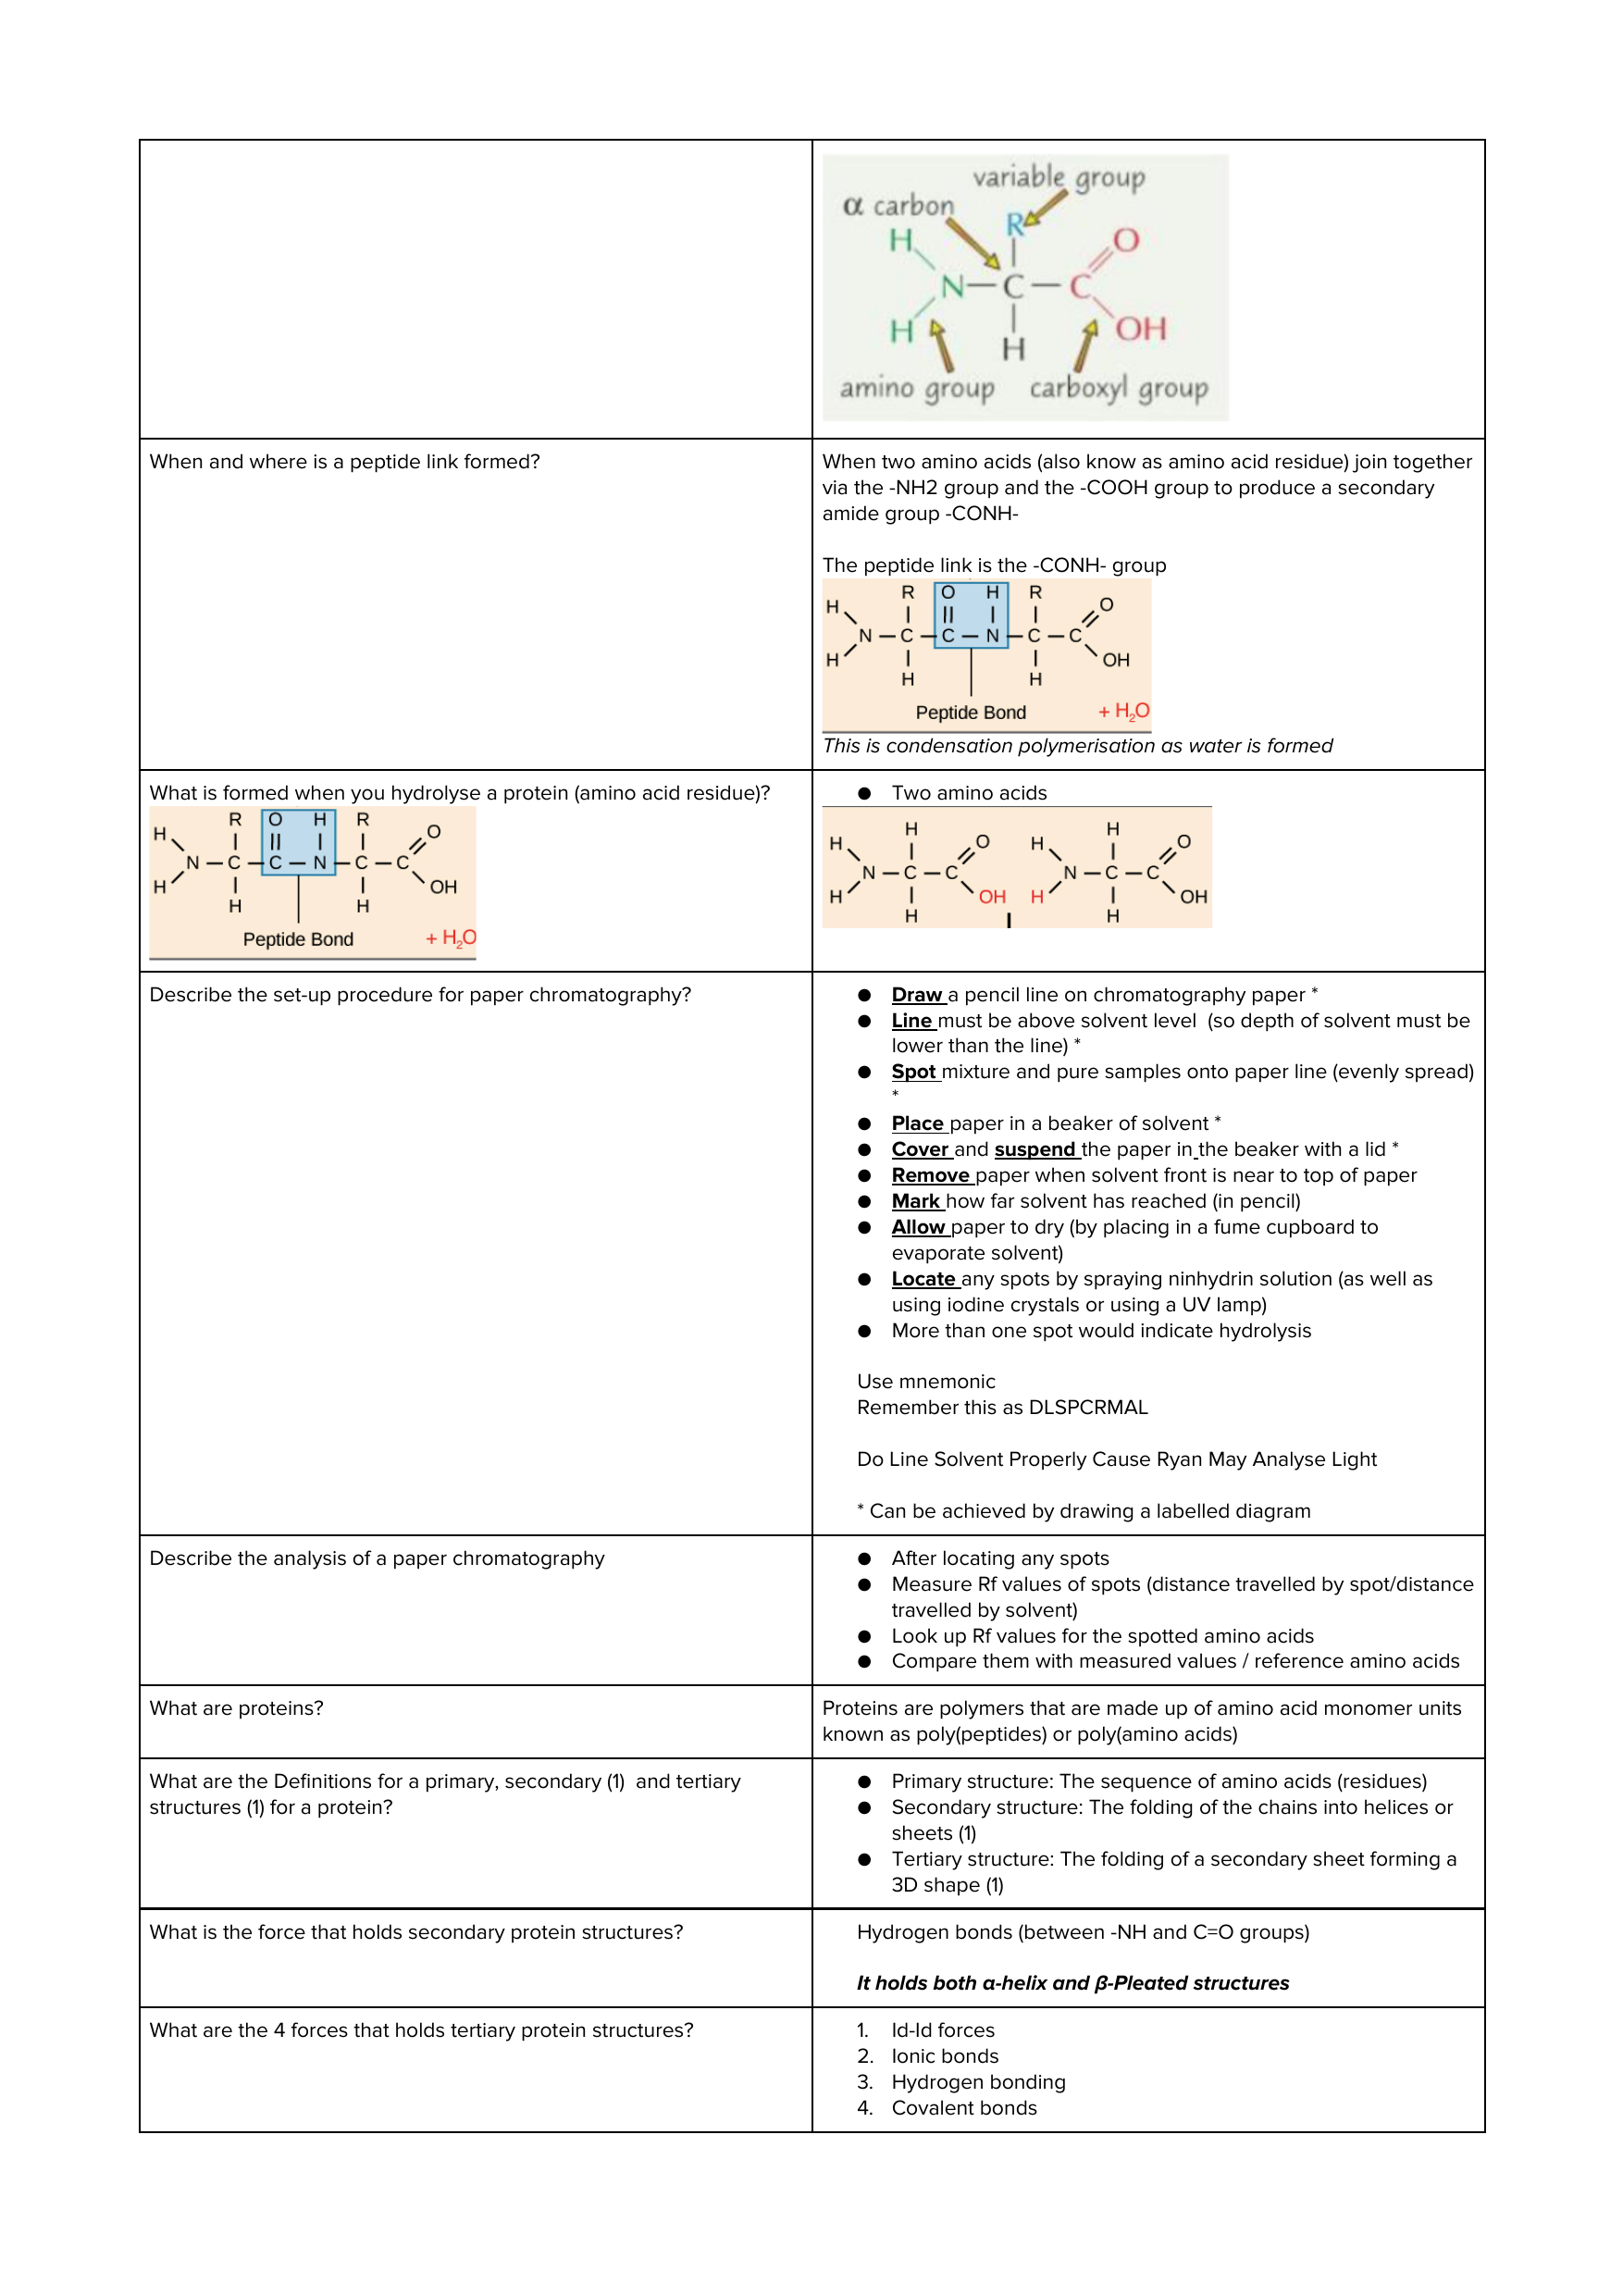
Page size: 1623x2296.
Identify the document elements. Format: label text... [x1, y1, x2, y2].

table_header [141, 141, 812, 438]
picture [822, 806, 1213, 928]
picture [822, 150, 1236, 428]
table_cell What is the force that holds secondary protein structures? [141, 1910, 812, 2006]
table_cell After locating any spots Measure Rf values of spots (distance travelled by spot/distance travelled by solvent) Look up Rf values for the spotted amino acids Compare them with measured values / reference amino acids [813, 1536, 1484, 1684]
picture [822, 578, 1152, 734]
picture [149, 806, 477, 961]
table_cell What are proteins? [141, 1686, 812, 1757]
table_cell When two amino acids (also know as amino acid residue) join together via the -NH2 group and the -COOH group to produce a secondary amide group -CONH- The peptide link is the -CONH- group This is condensation polymerisation as water is formed [813, 440, 1484, 769]
table_cell Primary structure: The sequence of amino acids (residues) Secondary structure: The folding of the chains into helices or sheets (1) Tertiary structure: The folding of a secondary sheet forming a 3D shape (1) [813, 1759, 1484, 1907]
table_cell Two amino acids [813, 771, 1484, 970]
table_cell What is formed when you hydrolyse a protein (amino acid residue)? [141, 771, 812, 970]
table_cell When and where is a peptide link formed? [141, 440, 812, 769]
table_cell Proteins are polymers that are made up of amino acid monomer units known as poly(peptides) or poly(amino acids) [813, 1686, 1484, 1757]
table_cell What are the 4 forces that holds tertiary protein structures? [141, 2008, 812, 2131]
table_cell What are the Definitions for a primary, secondary (1) and tertiary structures (1) for a protein? [141, 1759, 812, 1907]
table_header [813, 141, 1484, 438]
table_cell Describe the analysis of a paper chromatography [141, 1536, 812, 1684]
table_cell Hydrogen bonds (between -NH and C=O groups) It holds both α-helix and β-Pleated structures [813, 1910, 1484, 2006]
table_cell Describe the set-up procedure for paper chromatography? [141, 973, 812, 1534]
table_cell Draw a pencil line on chromatography paper * Line must be above solvent level (so depth of solvent must be lower than the line) * Spot mixture and pure samples onto paper line (evenly spread) * Place paper in a beaker of solvent * Cover and suspend the paper in the beaker with a lid * Remove paper when solvent front is near to top of paper Mark how far solvent has reached (in pencil) Allow paper to dry (by placing in a fume cupboard to evaporate solvent) Locate any spots by spraying ninhydrin solution (as well as using iodine crystals or using a UV lamp) More than one spot would indicate hydrolysis Use mnemonic Remember this as DLSPCRMAL Do Line Solvent Properly Cause Ryan May Analyse Light * Can be achieved by drawing a labelled diagram [813, 973, 1484, 1534]
table_cell Id-Id forces Ionic bonds Hydrogen bonding Covalent bonds [813, 2008, 1484, 2131]
